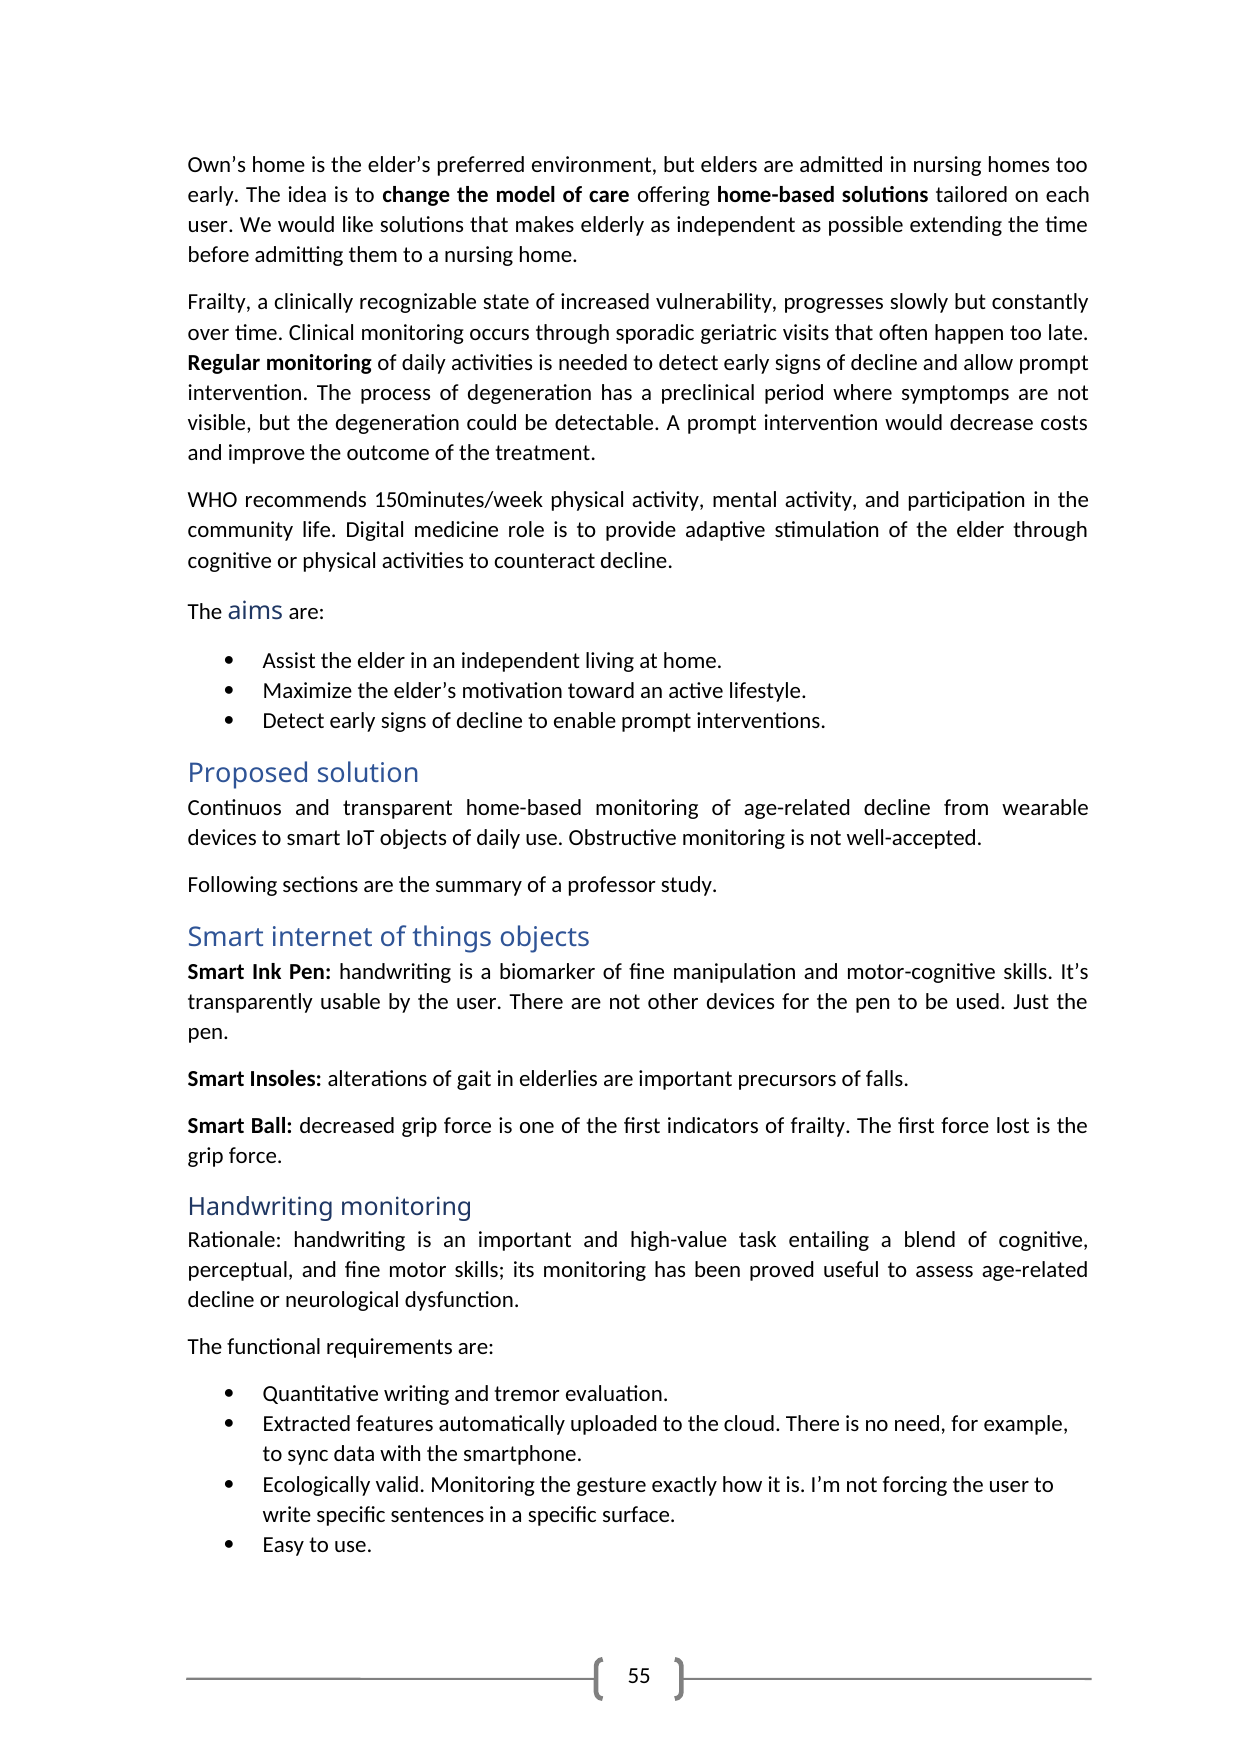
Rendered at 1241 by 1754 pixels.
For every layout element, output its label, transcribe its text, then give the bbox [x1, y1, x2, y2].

text The functional requirements are: [187, 1332, 1090, 1360]
text Own’s home is the elder’s preferred environment, but elders are admitted in nursing homes too early. The idea is to change the model of care offering home-based solutions tailored on each user. We would like solutions that makes elderly as independent as possible extending the time before admitting them to a nursing home. [187, 150, 1090, 269]
list Ecologically valid. Monitoring the gesture exactly how it is. I’m not forcing the user to write specific sentences in a specific surface. [225, 1470, 1090, 1528]
text Rationale: handwriting is an important and high-value task entailing a blend of cognitive, perceptual, and fine motor skills; its monitoring has been proved useful to assess age-related decline or neurological dysfunction. [187, 1225, 1090, 1313]
list Maximize the elder’s motivation toward an active lifestyle. [225, 676, 1090, 704]
list Easy to use. [225, 1530, 1090, 1558]
subtitle Proposed solution [187, 753, 1090, 790]
list Quantitative writing and tremor evaluation. [225, 1379, 1090, 1407]
text Continuos and transparent home-based monitoring of age-related decline from wearable devices to smart IoT objects of daily use. Obstructive monitoring is not well-accepted. [187, 793, 1090, 851]
text Smart Insoles: alterations of gait in elderlies are important precursors of falls. [187, 1064, 1090, 1092]
subtitle Smart internet of things objects [187, 917, 1090, 954]
text Smart Ball: decreased grip force is one of the first indicators of frailty. The first force lost is the grip force. [187, 1111, 1090, 1169]
list Detect early signs of decline to enable prompt interventions. [225, 707, 1090, 734]
text WHO recommends 150minutes/week physical activity, mental activity, and participation in the community life. Digital medicine role is to provide adaptive stimulation of the elder through cognitive or physical activities to counteract decline. [187, 485, 1090, 574]
subtitle Handwriting monitoring [187, 1188, 1090, 1222]
list Assist the elder in an independent living at home. [225, 646, 1090, 674]
text The aims are: [187, 593, 1090, 627]
list Extracted features automatically uploaded to the cloud. There is no need, for example, to sync data with the smartphone. [225, 1409, 1090, 1468]
text Smart Ink Pen: handwriting is a biomarker of fine manipulation and motor-cognitive skills. It’s transparently usable by the user. There are not other devices for the pen to be used. Just the pen. [187, 957, 1090, 1045]
text Following sections are the summary of a professor study. [187, 870, 1090, 898]
text Frailty, a clinically recognizable state of increased vulnerability, progresses slowly but constantly over time. Clinical monitoring occurs through sporadic geriatric visits that often happen too late. Regular monitoring of daily activities is needed to detect early signs of decline and allow prompt intervention. The process of degeneration has a preclinical period where symptomps are not visible, but the degeneration could be detectable. A prompt intervention would decrease costs and improve the outcome of the treatment. [187, 287, 1090, 467]
